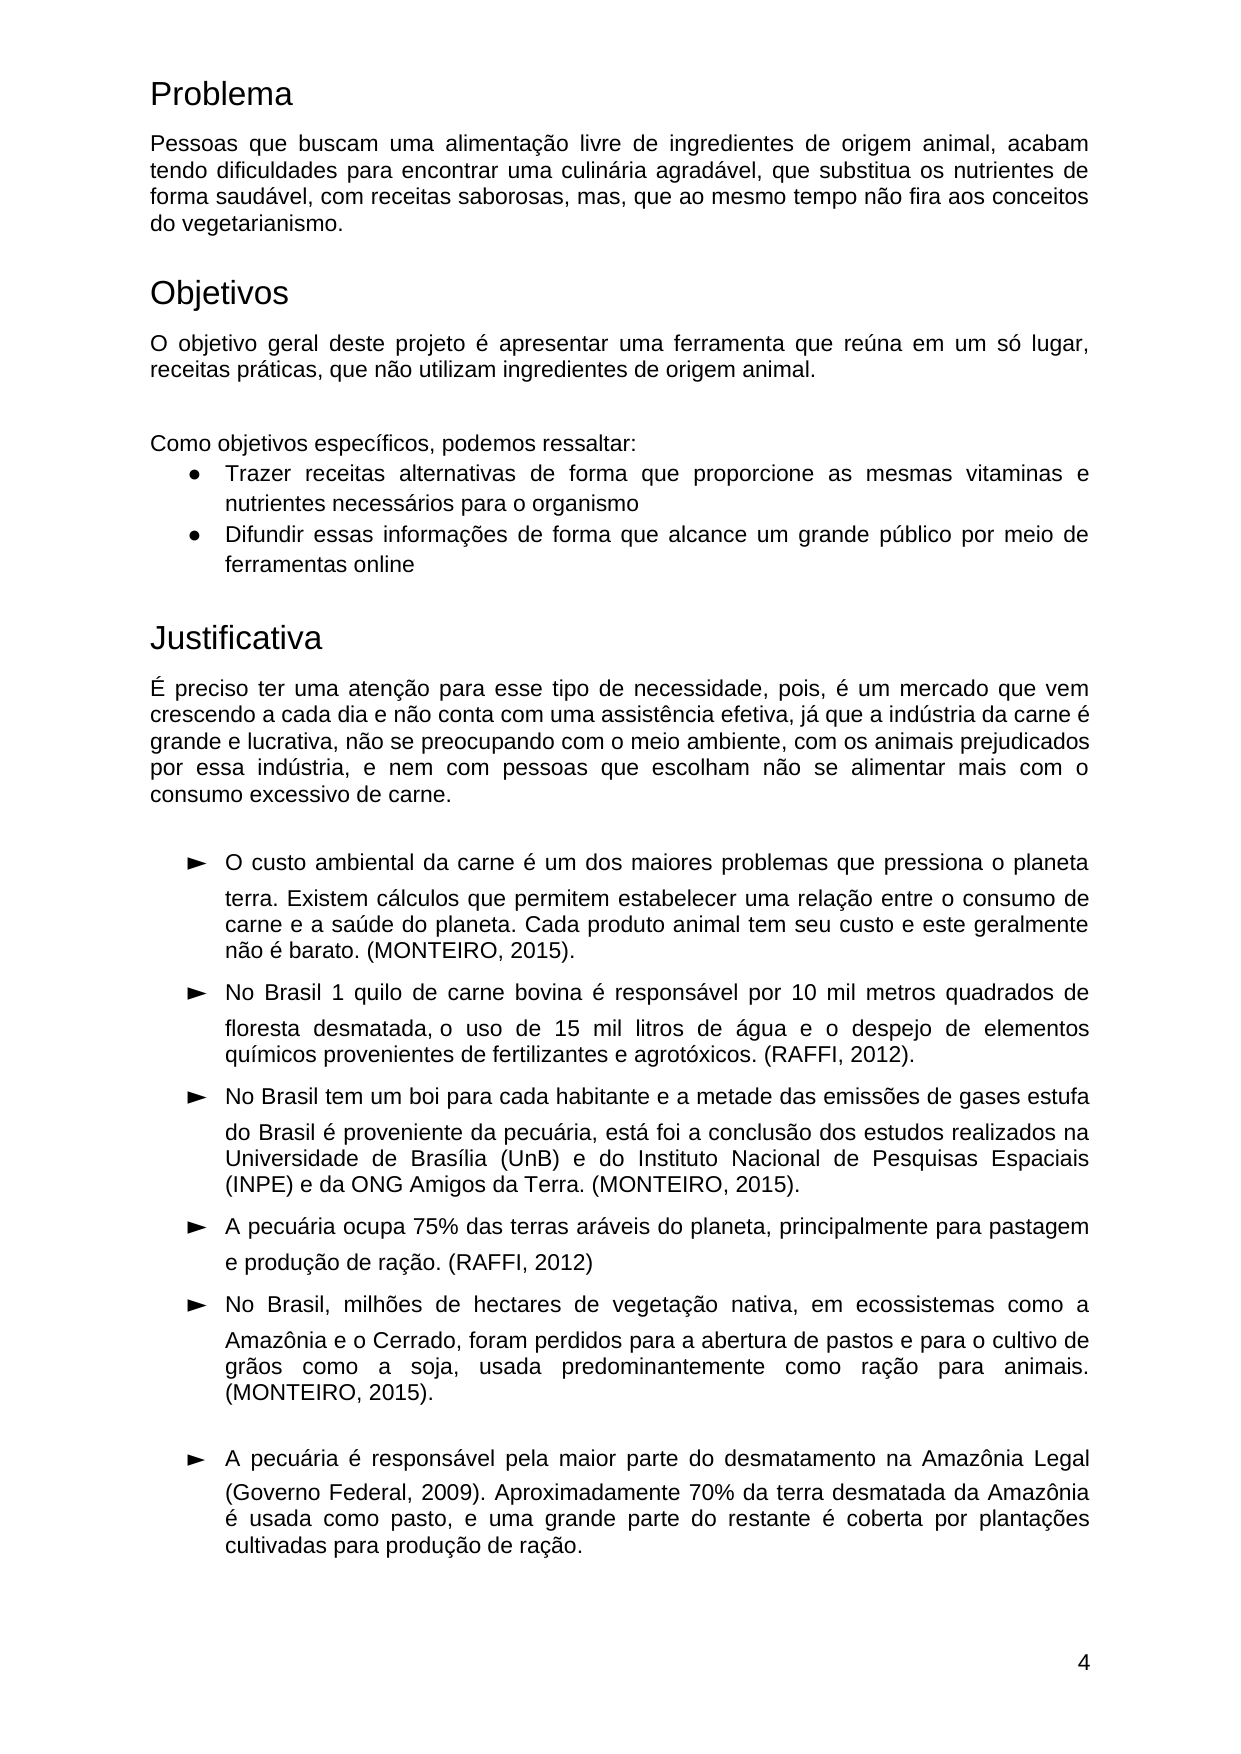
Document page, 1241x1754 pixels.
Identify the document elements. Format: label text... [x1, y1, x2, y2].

list Trazer receitas alternativas de forma que proporcione as mesmas vitaminas e nutrientes necessários para o organismo [187, 460, 1090, 517]
text Como objetivos específicos, podemos ressaltar: [150, 430, 1090, 456]
text O objetivo geral deste projeto é apresentar uma ferramenta que reúna em um só lugar, receitas práticas, que não utilizam ingredientes de origem animal. [150, 330, 1090, 383]
list No Brasil tem um boi para cada habitante e a metade das emissões de gases estufa do Brasil é proveniente da pecuária, está foi a conclusão dos estudos realizados na Universidade de Brasília (UnB) e do Instituto Nacional de Pesquisas Espaciais (INPE) e da ONG Amigos da Terra. (MONTEIRO, 2015). [187, 1067, 1090, 1198]
subtitle Justificativa [150, 618, 1090, 657]
list Difundir essas informações de forma que alcance um grande público por meio de ferramentas online [187, 521, 1090, 577]
list No Brasil, milhões de hectares de vegetação nativa, em ecossistemas como a Amazônia e o Cerrado, foram perdidos para a abertura de pastos e para o cultivo de grãos como a soja, usada predominantemente como ração para animais. (MONTEIRO, 2015). [187, 1275, 1090, 1406]
list O custo ambiental da carne é um dos maiores problemas que pressiona o planeta terra. Existem cálculos que permitem estabelecer uma relação entre o consumo de carne e a saúde do planeta. Cada produto animal tem seu custo e este geralmente não é barato. (MONTEIRO, 2015). [187, 833, 1090, 963]
list A pecuária é responsável pela maior parte do desmatamento na Amazônia Legal (Governo Federal, 2009). Aproximadamente 70% da terra desmatada da Amazônia é usada como pasto, e uma grande parte do restante é coberta por plantações cultivadas para produção de ração. [187, 1432, 1090, 1558]
text Pessoas que buscam uma alimentação livre de ingredientes de origem animal, acabam tendo dificuldades para encontrar uma culinária agradável, que substitua os nutrientes de forma saudável, com receitas saborosas, mas, que ao mesmo tempo não fira aos conceitos do vegetarianismo. [150, 130, 1090, 236]
list A pecuária ocupa 75% das terras aráveis do planeta, principalmente para pastagem e produção de ração. (RAFFI, 2012) [187, 1198, 1090, 1275]
list No Brasil 1 quilo de carne bovina é responsável por 10 mil metros quadrados de floresta desmatada, o uso de 15 mil litros de água e o despejo de elementos químicos provenientes de fertilizantes e agrotóxicos. (RAFFI, 2012). [187, 963, 1090, 1067]
subtitle Objetivos [150, 273, 1090, 312]
subtitle Problema [150, 74, 1090, 112]
text É preciso ter uma atenção para esse tipo de necessidade, pois, é um mercado que vem crescendo a cada dia e não conta com uma assistência efetiva, já que a indústria da carne é grande e lucrativa, não se preocupando com o meio ambiente, com os animais prejudicados por essa indústria, e nem com pessoas que escolham não se alimentar mais com o consumo excessivo de carne. [150, 675, 1090, 807]
